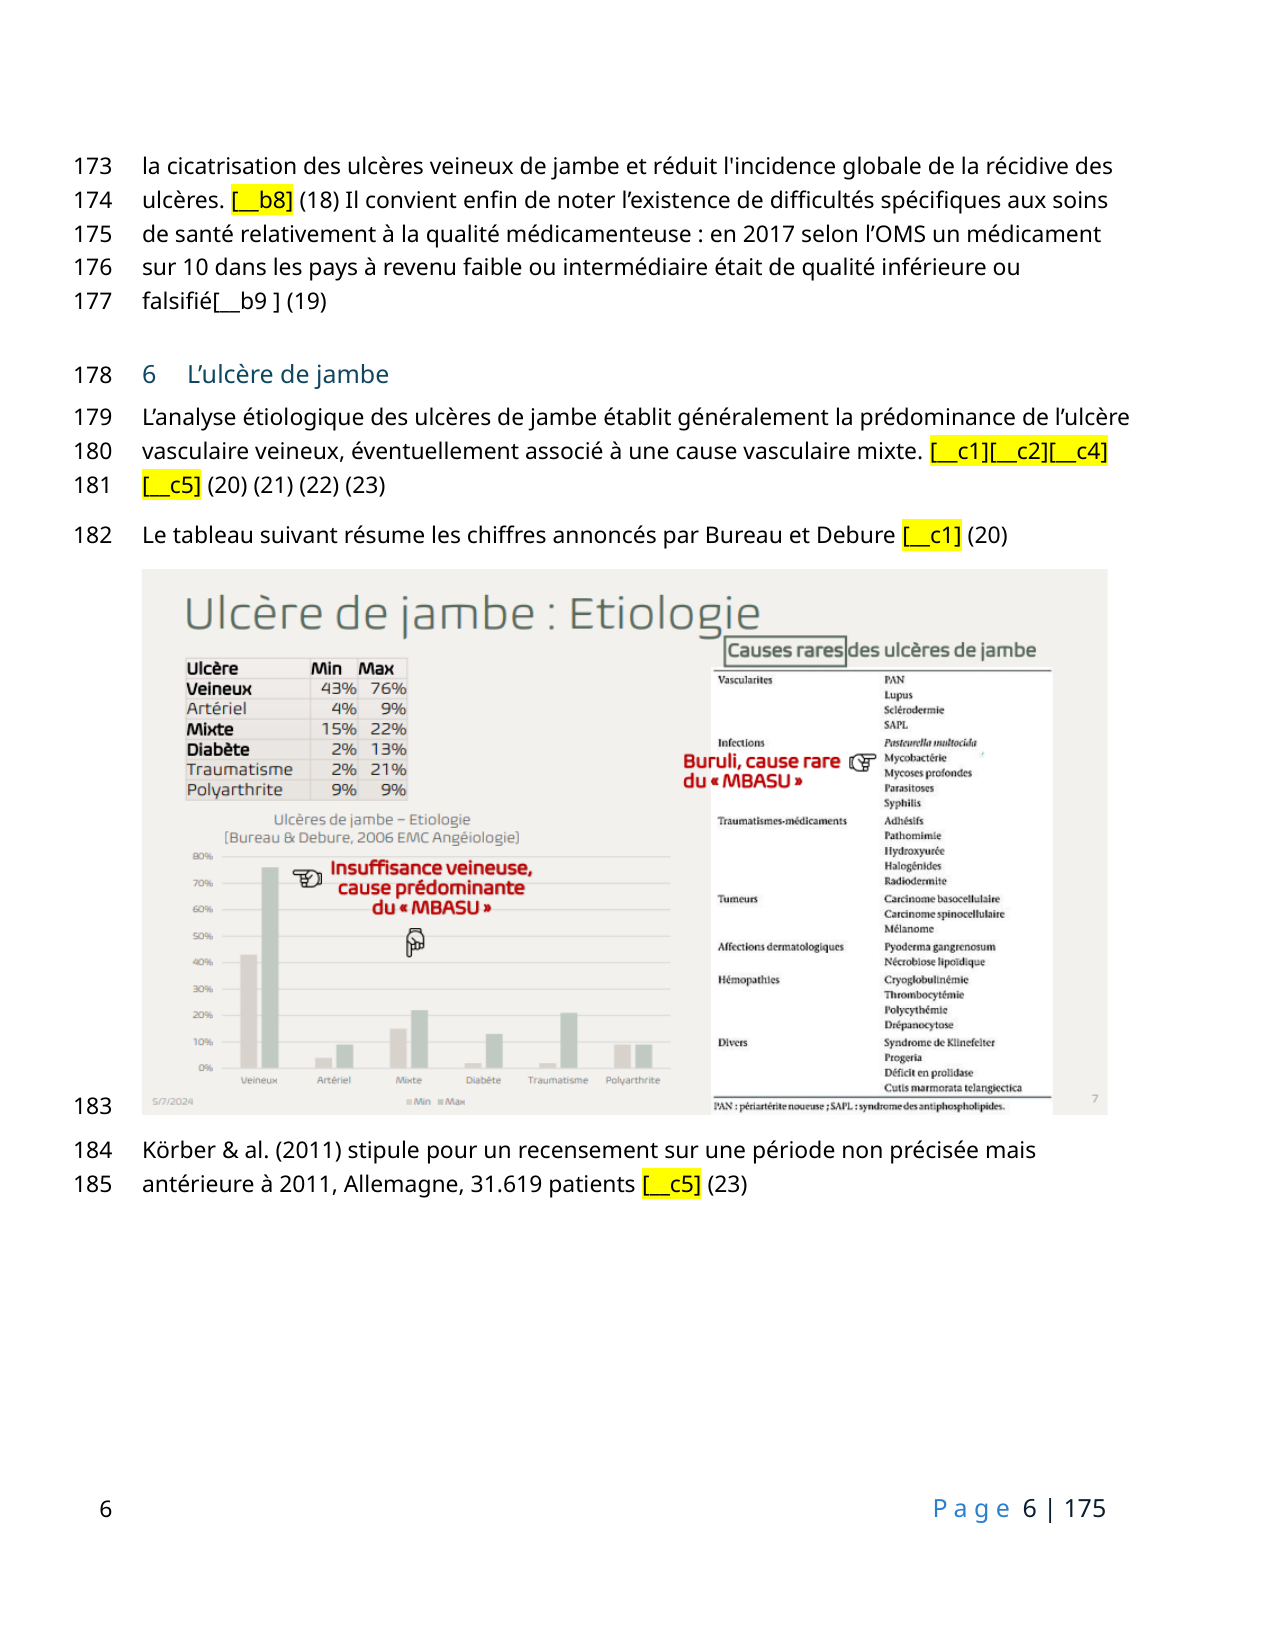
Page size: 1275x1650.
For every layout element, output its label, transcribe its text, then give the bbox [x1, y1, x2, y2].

picture [141, 569, 1108, 1115]
text Körber & al. (2011) stipule pour un recensement sur une période non précisée mais antérieure à 2011, Allemagne, 31.619 patients [__c5] [142, 1134, 1133, 1199]
text Le tableau suivant résume les chiffres annoncés par Bureau et Debure [__c1] [142, 519, 902, 551]
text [142, 150, 1133, 316]
text L’analyse étiologique des ulcères de jambe établit généralement la prédominance de l’ulcère vasculaire veineux, éventuellement associé à une cause vasculaire mixte. [__c1][__c2][__c4][__c5] [142, 401, 1133, 500]
subtitle L’ulcère de jambe [142, 356, 1133, 390]
text Le tableau suivant résume les chiffres annoncés par Bureau et Debure [__c1] [962, 519, 1133, 551]
